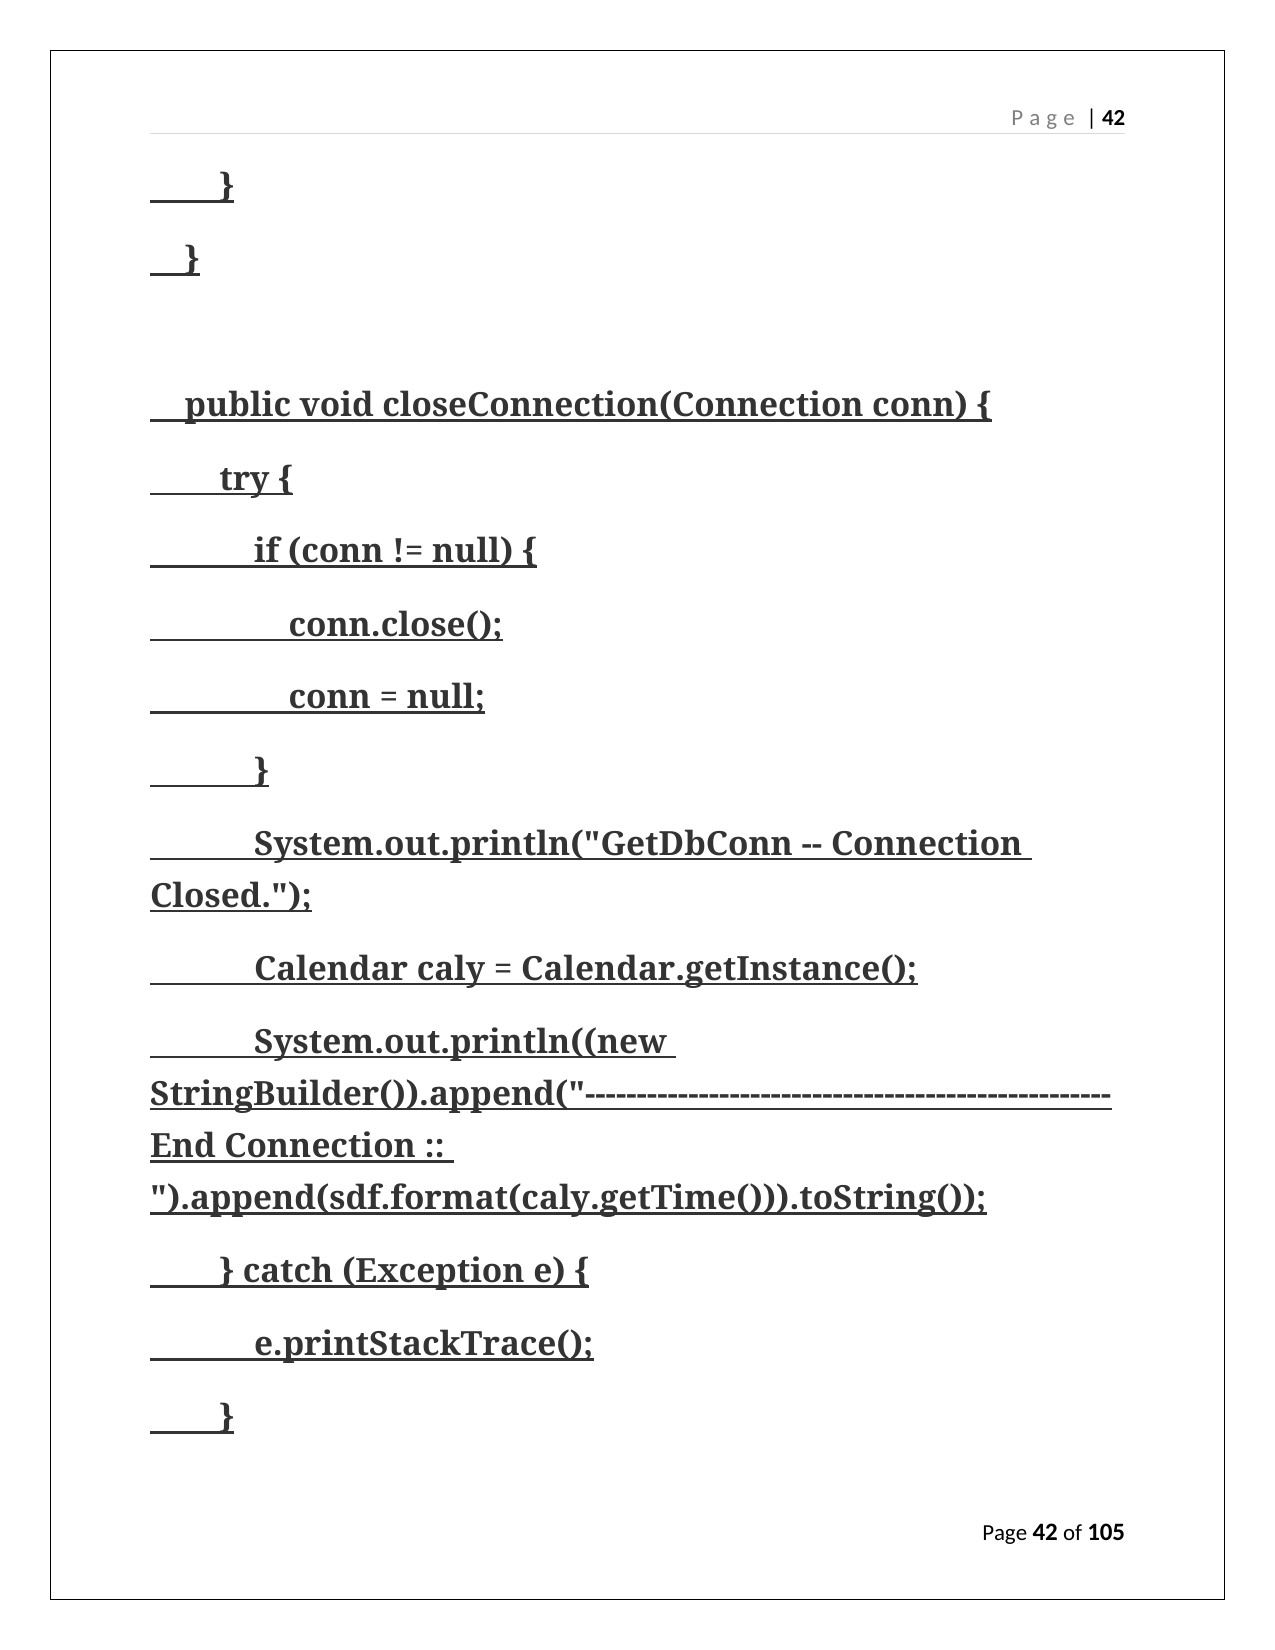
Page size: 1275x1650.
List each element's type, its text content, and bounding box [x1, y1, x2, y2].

text } [150, 1393, 1125, 1439]
text } [150, 162, 1125, 208]
text try { [150, 454, 1125, 500]
text e.printStackTrace(); [150, 1320, 1125, 1366]
text System.out.println((new StringBuilder()).append("---------------------------------------------------End Connection :: ").append(sdf.format(caly.getTime())).toString()); [150, 1018, 1125, 1219]
text } [150, 746, 1125, 792]
text conn = null; [150, 673, 1125, 719]
text } catch (Exception e) { [150, 1247, 1125, 1293]
text public void closeConnection(Connection conn) { [150, 381, 1125, 427]
text } [150, 235, 1125, 281]
text conn.close(); [150, 600, 1125, 646]
text if (conn != null) { [150, 527, 1125, 573]
text Calendar caly = Calendar.getInstance(); [150, 944, 1125, 990]
text System.out.println("GetDbConn -- Connection Closed."); [150, 819, 1125, 917]
